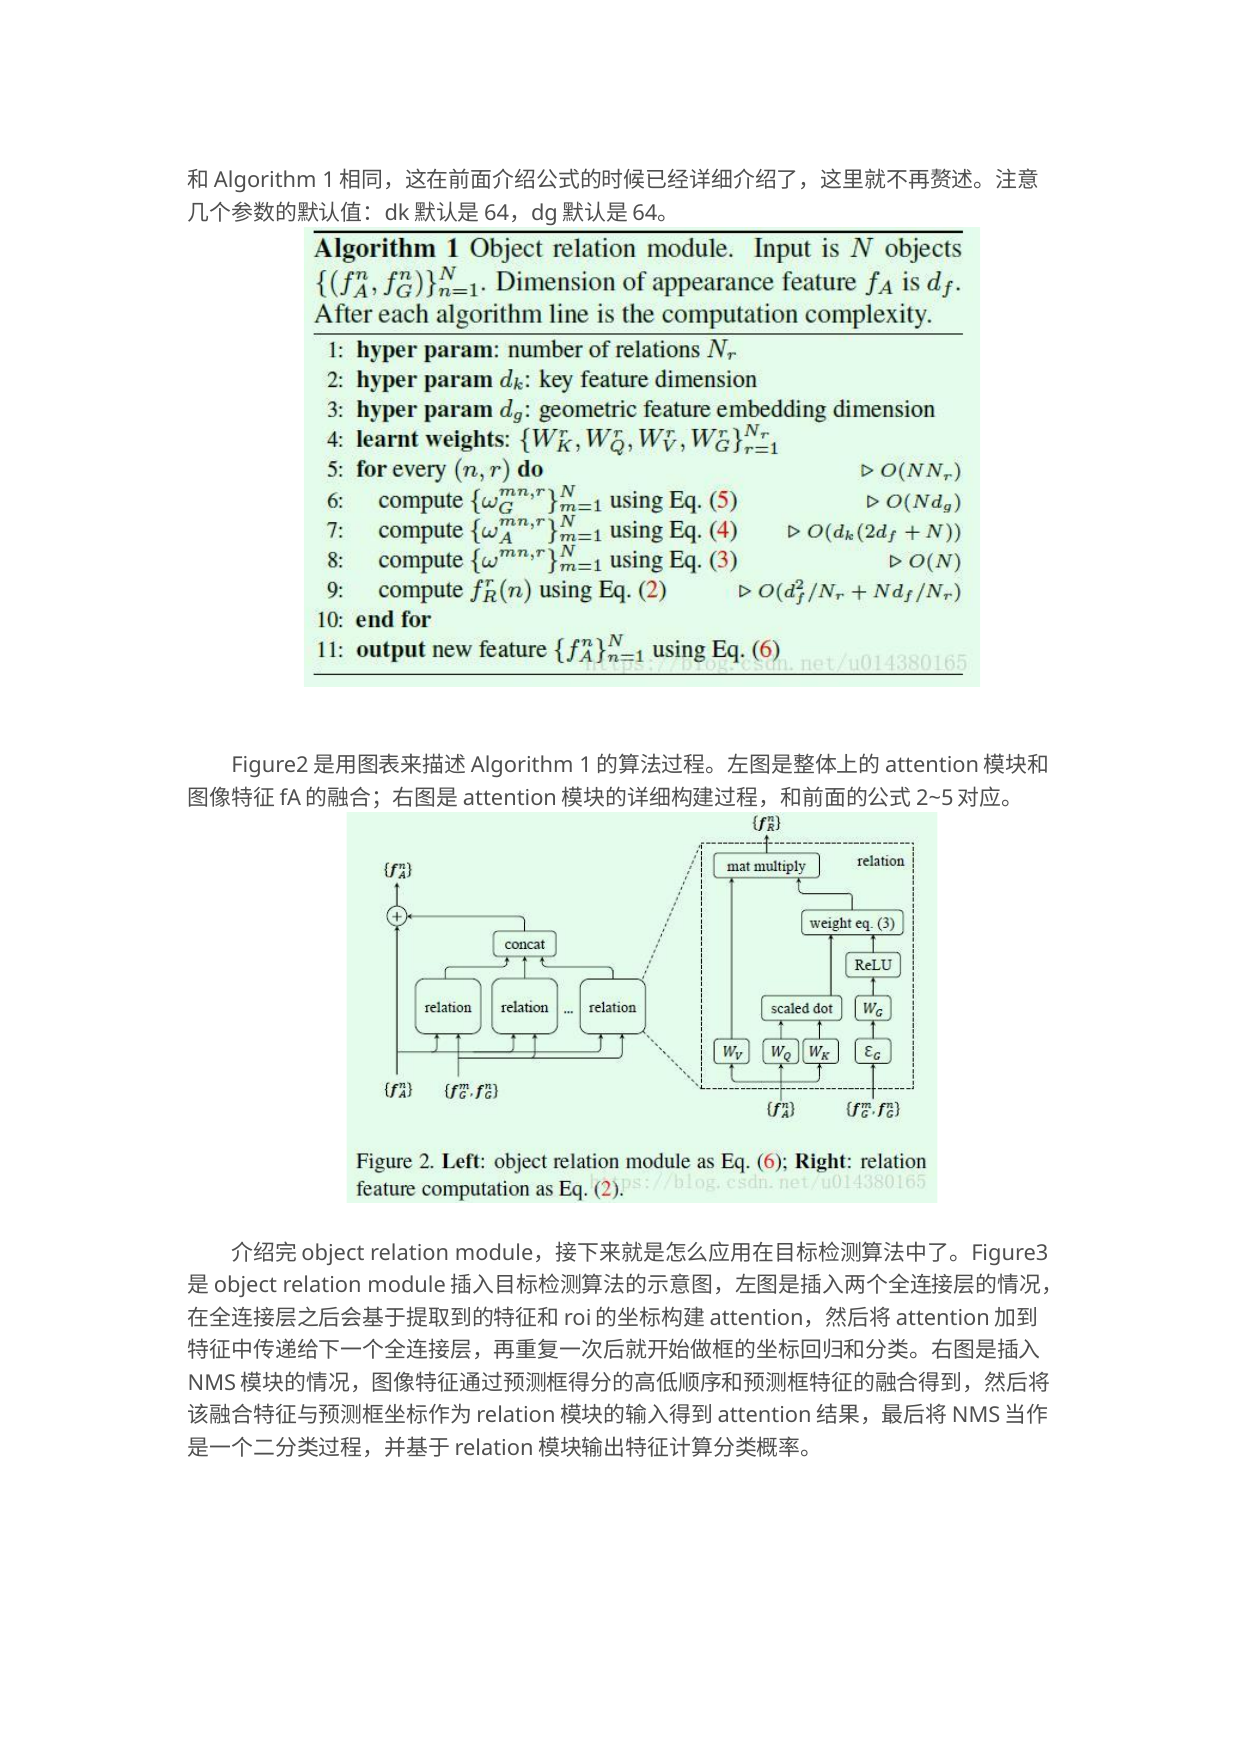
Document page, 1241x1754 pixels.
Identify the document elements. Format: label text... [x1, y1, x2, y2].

picture [346, 812, 938, 1203]
picture [303, 227, 980, 687]
text Figure2是用图表来描述Algorithm 1的算法过程。左图是整体上的attention模块和图像特征fA的融合；右图是attention模块的详细构建过程，和前面的公式2~5对应。 [187, 747, 1053, 812]
text 介绍完object relation module，接下来就是怎么应用在目标检测算法中了。Figure3是object relation module插入目标检测算法的示意图，左图是插入两个全连接层的情况，在全连接层之后会基于提取到的特征和roi的坐标构建attention，然后将attention加到特征中传递给下一个全连接层，再重复一次后就开始做框的坐标回归和分类。右图是插入NMS模块的情况，图像特征通过预测框得分的高低顺序和预测框特征的融合得到，然后将该融合特征与预测框坐标作为relation模块的输入得到attention结果，最后将NMS当作是一个二分类过程，并基于relation模块输出特征计算分类概率。 [187, 1234, 1053, 1462]
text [187, 162, 1053, 227]
